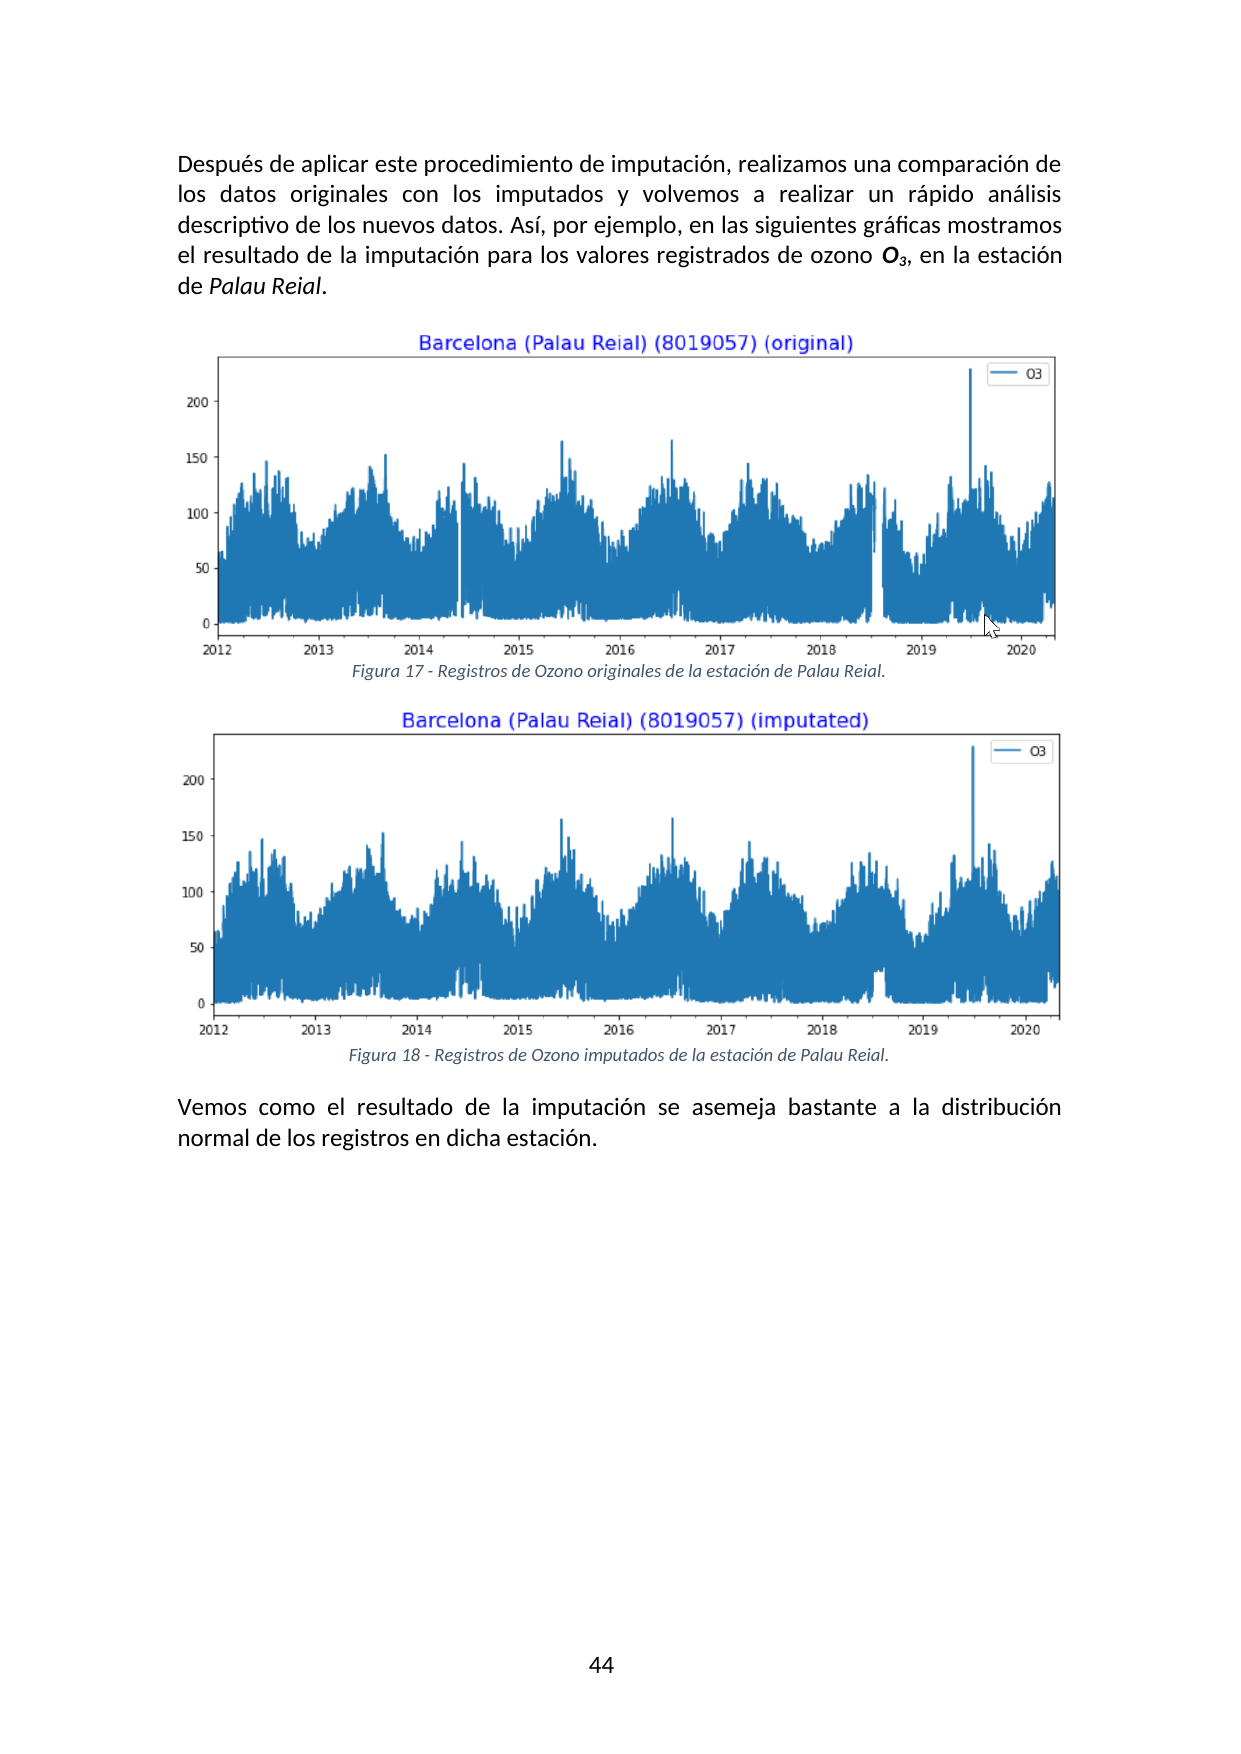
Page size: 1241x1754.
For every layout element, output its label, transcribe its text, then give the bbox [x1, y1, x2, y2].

picture [177, 703, 1063, 1044]
text Figura 18 - Registros de Ozono imputados de la estación de Palau Reial. [177, 1044, 1063, 1066]
text Figura 17 - Registros de Ozono originales de la estación de Palau Reial. [177, 660, 1063, 682]
text Vemos como el resultado de la imputación se asemeja bastante a la distribución normal de los registros en dicha estación. [177, 1091, 1063, 1152]
text Después de aplicar este procedimiento de imputación, realizamos una comparación de los datos originales con los imputados y volvemos a realizar un rápido análisis descriptivo de los nuevos datos. Así, por ejemplo, en las siguientes gráficas mostramos el resultado de la imputación para los valores registrados de ozono O3, en la estación de Palau Reial. [177, 148, 1063, 300]
picture [177, 325, 1063, 660]
